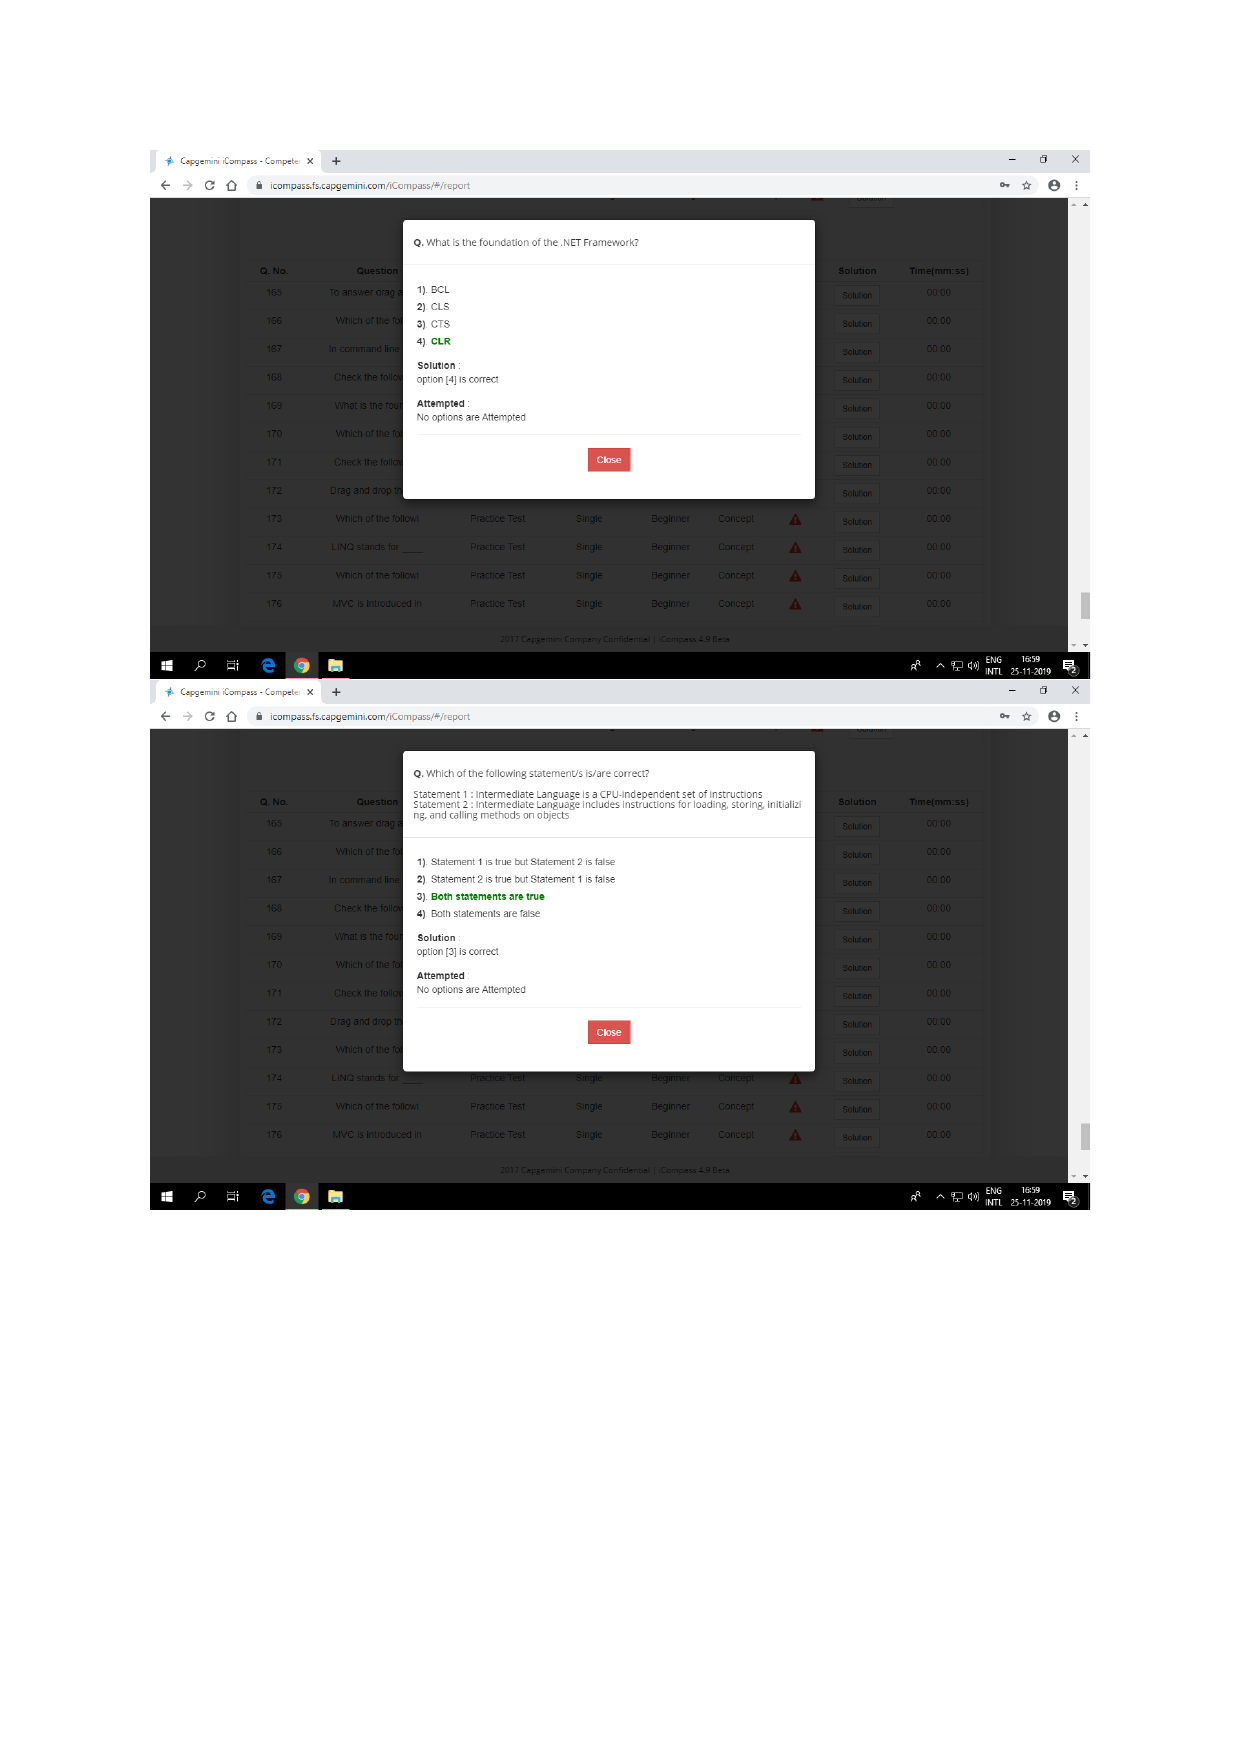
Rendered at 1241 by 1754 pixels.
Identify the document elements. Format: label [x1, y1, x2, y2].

picture [150, 680, 1091, 1210]
picture [150, 150, 1091, 679]
